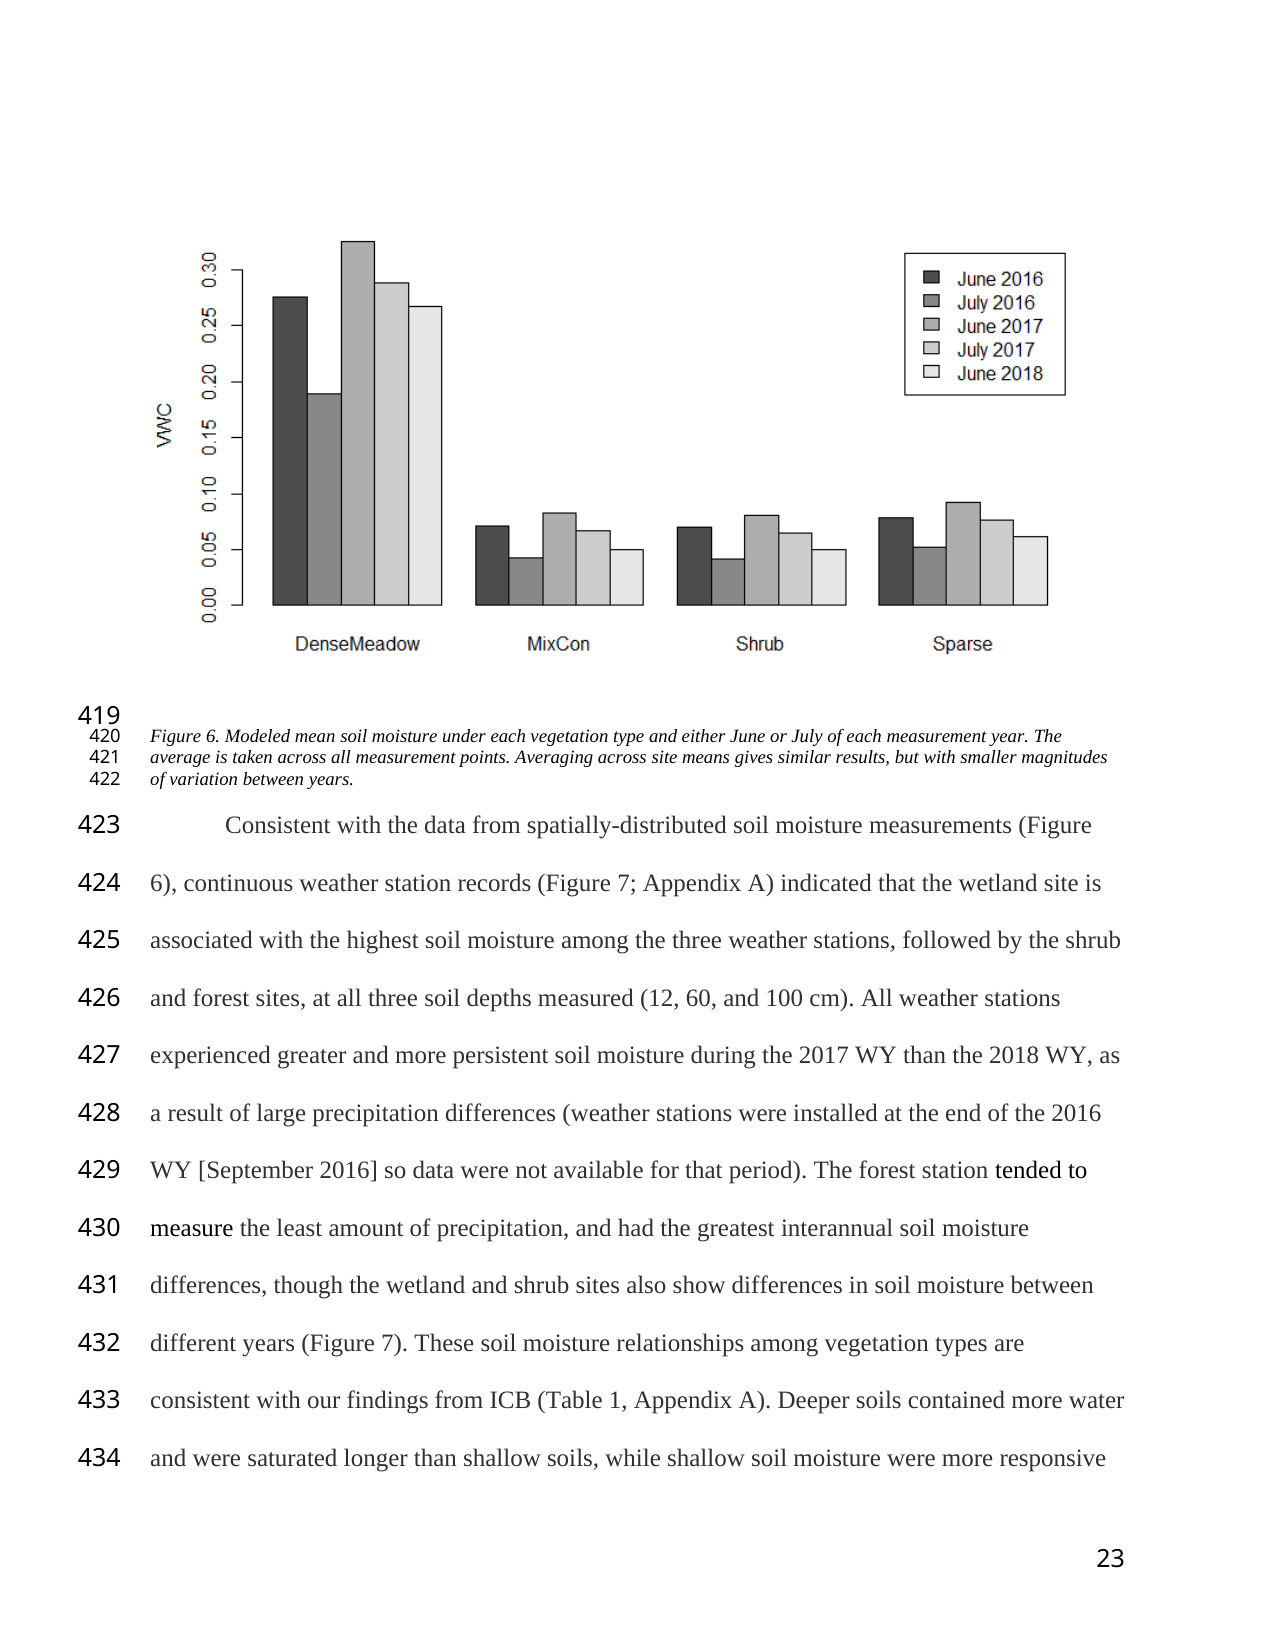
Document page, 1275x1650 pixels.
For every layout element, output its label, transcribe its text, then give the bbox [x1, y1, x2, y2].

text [150, 810, 1125, 1471]
text Figure 6. Modeled mean soil moisture under each vegetation type and either June or July of each measurement year. The average is taken across all measurement points. Averaging across site means gives similar results, but with smaller magnitudes of variation between years. [150, 725, 1125, 789]
picture [150, 150, 1125, 725]
